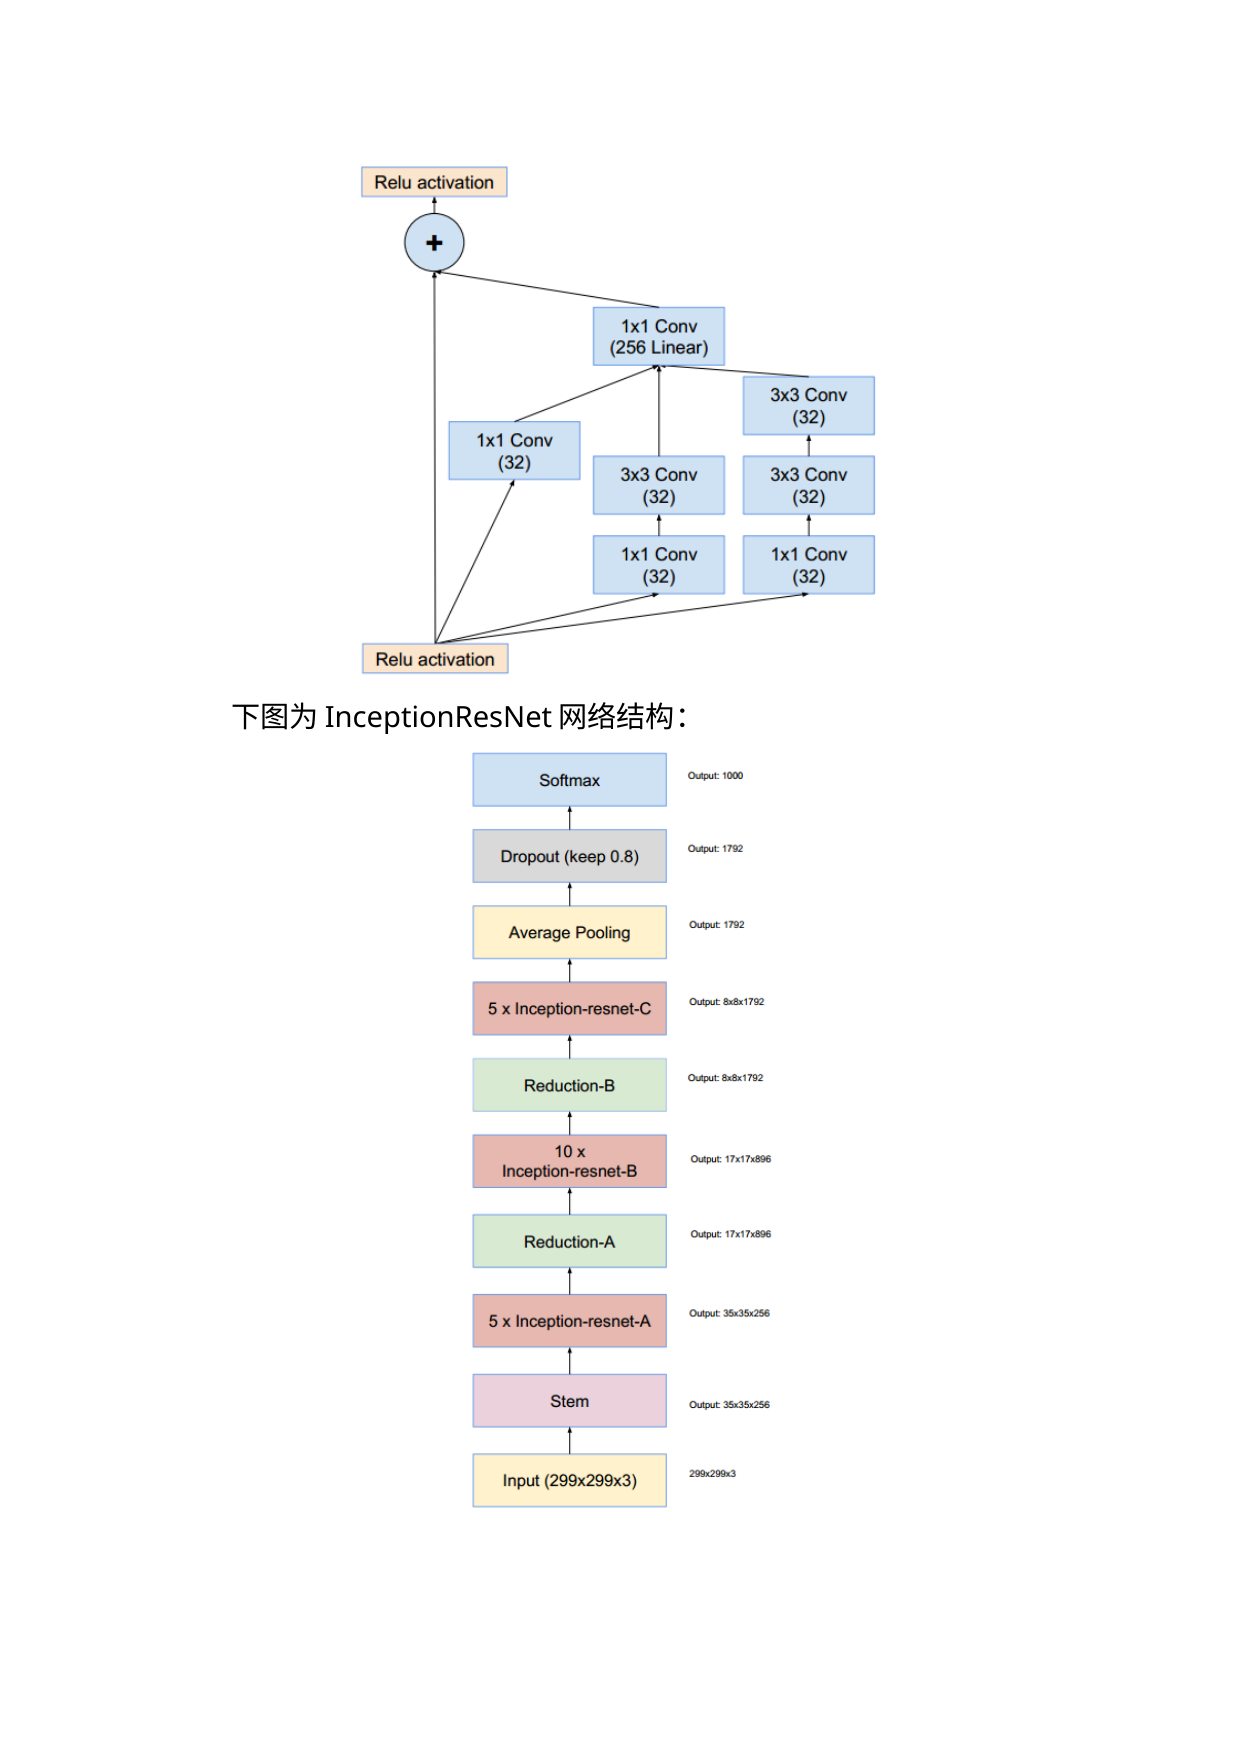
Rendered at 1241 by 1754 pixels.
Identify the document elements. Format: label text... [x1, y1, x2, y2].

picture [454, 747, 786, 1517]
picture [357, 162, 884, 679]
text 下图为InceptionResNet网络结构： [187, 682, 1053, 747]
